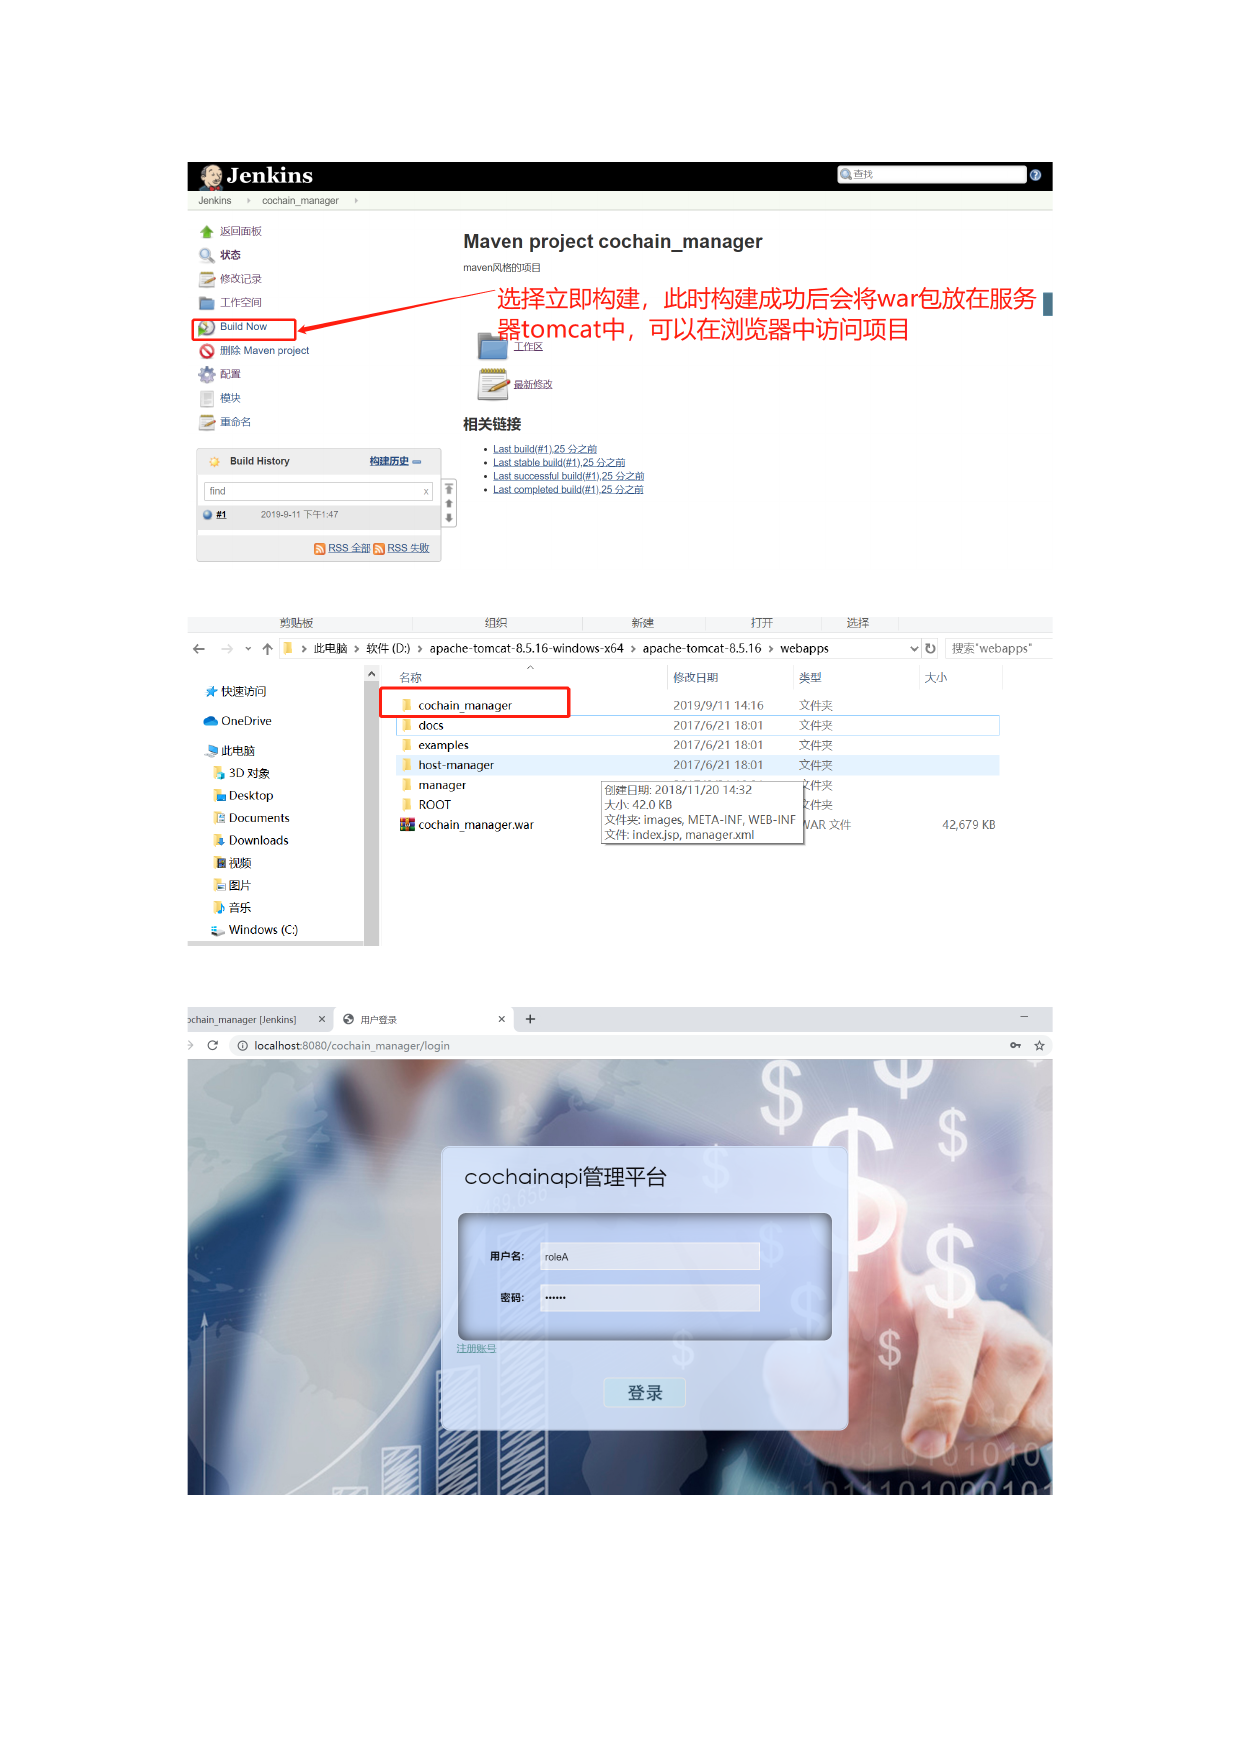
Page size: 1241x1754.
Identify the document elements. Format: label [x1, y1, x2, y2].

picture [187, 617, 1053, 946]
picture [187, 162, 1053, 570]
picture [187, 1007, 1053, 1495]
